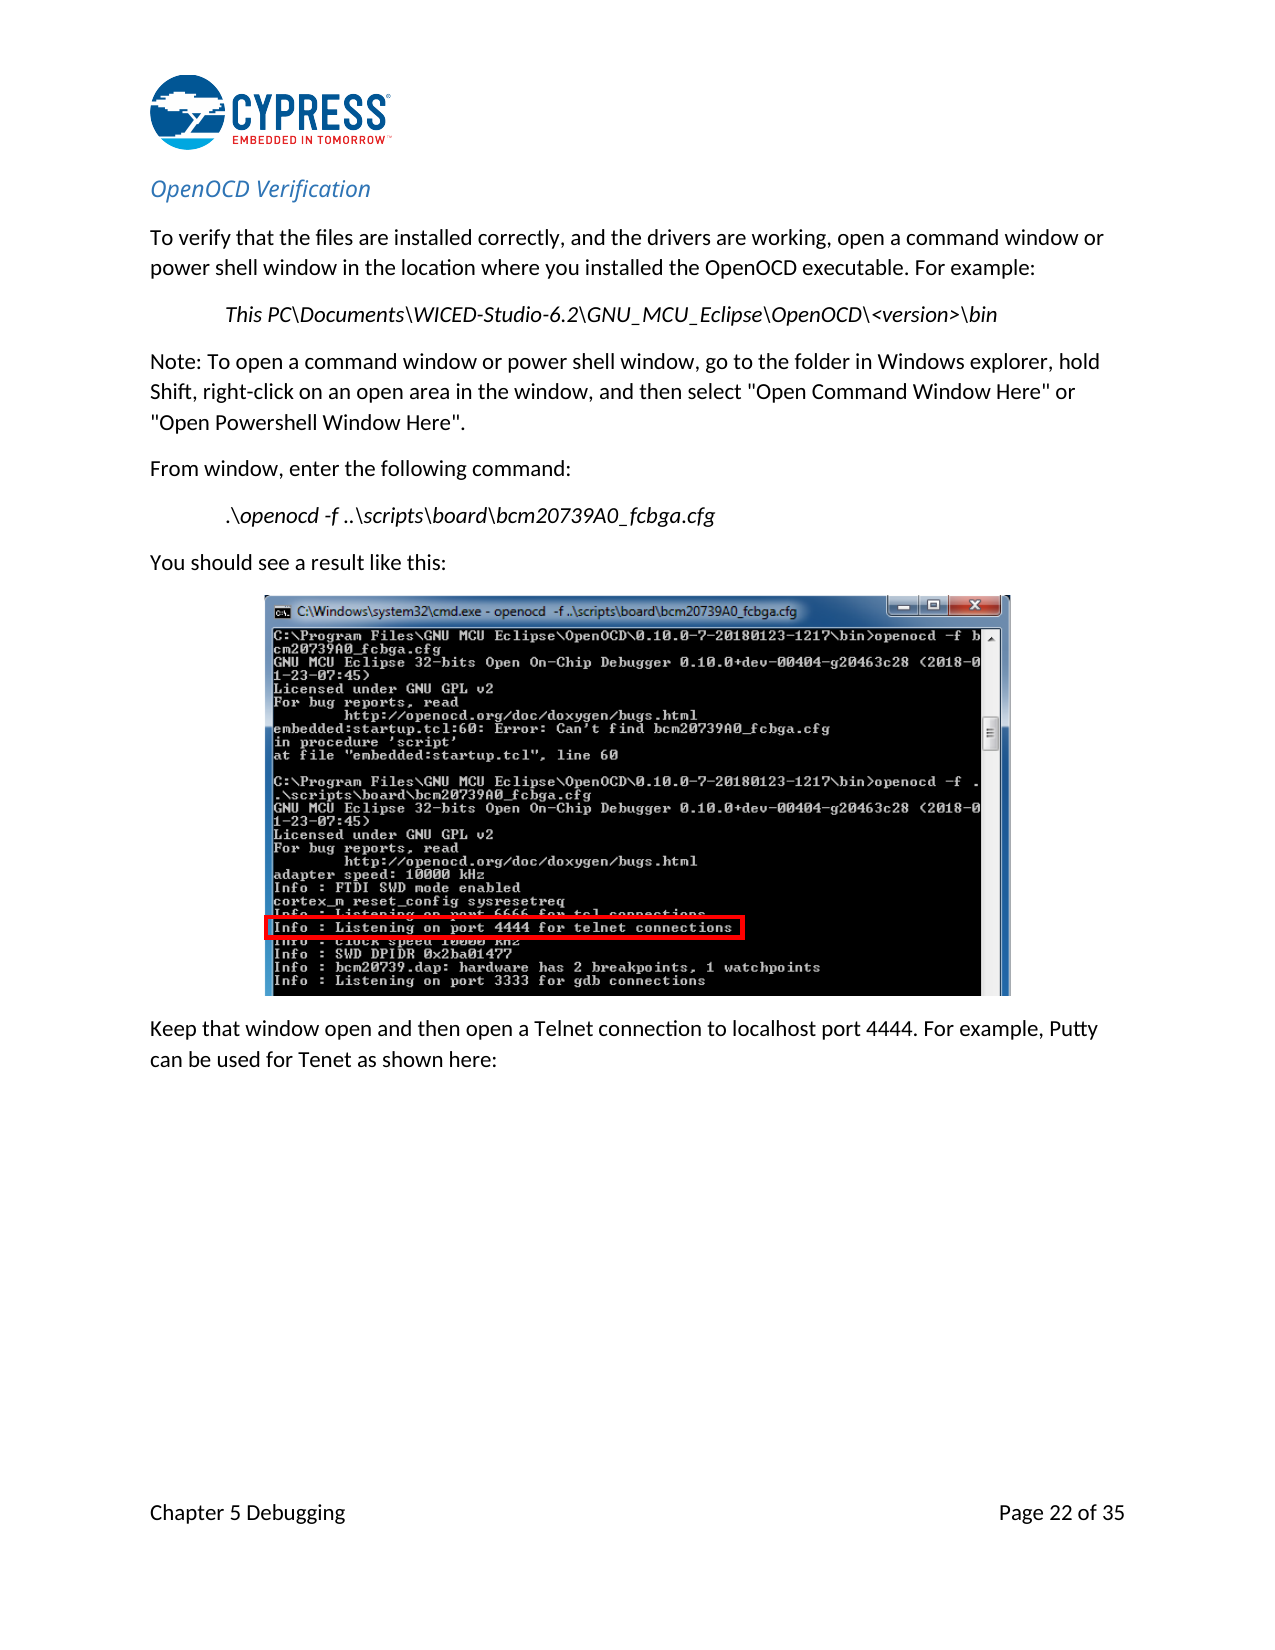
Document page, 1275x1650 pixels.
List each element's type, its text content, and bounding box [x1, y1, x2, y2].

text .\openocd -f ..\scripts\board\bcm20739A0_fcbga.cfg [150, 501, 1125, 529]
text From window, enter the following command: [150, 454, 1125, 483]
text This PC\Documents\WICED-Studio-6.2\GNU_MCU_Eclipse\OpenOCD\<version>\bin [225, 300, 1125, 328]
text Keep that window open and then open a Telnet connection to localhost port 4444. For example, Putty can be used for Tenet as shown here: [150, 1014, 1125, 1073]
picture [150, 75, 392, 150]
picture [268, 919, 740, 935]
text You should see a result like this: [150, 548, 1125, 576]
picture [264, 595, 1011, 996]
text Note: To open a command window or power shell window, go to the folder in Windows explorer, hold Shift, right-click on an open area in the window, and then select "Open Command Window Here" or "Open Powershell Window Here". [150, 347, 1125, 436]
text To verify that the files are installed correctly, and the drivers are working, open a command window or power shell window in the location where you installed the OpenOCD executable. For example: [150, 223, 1125, 282]
subtitle OpenOCD Verification [150, 173, 1125, 204]
